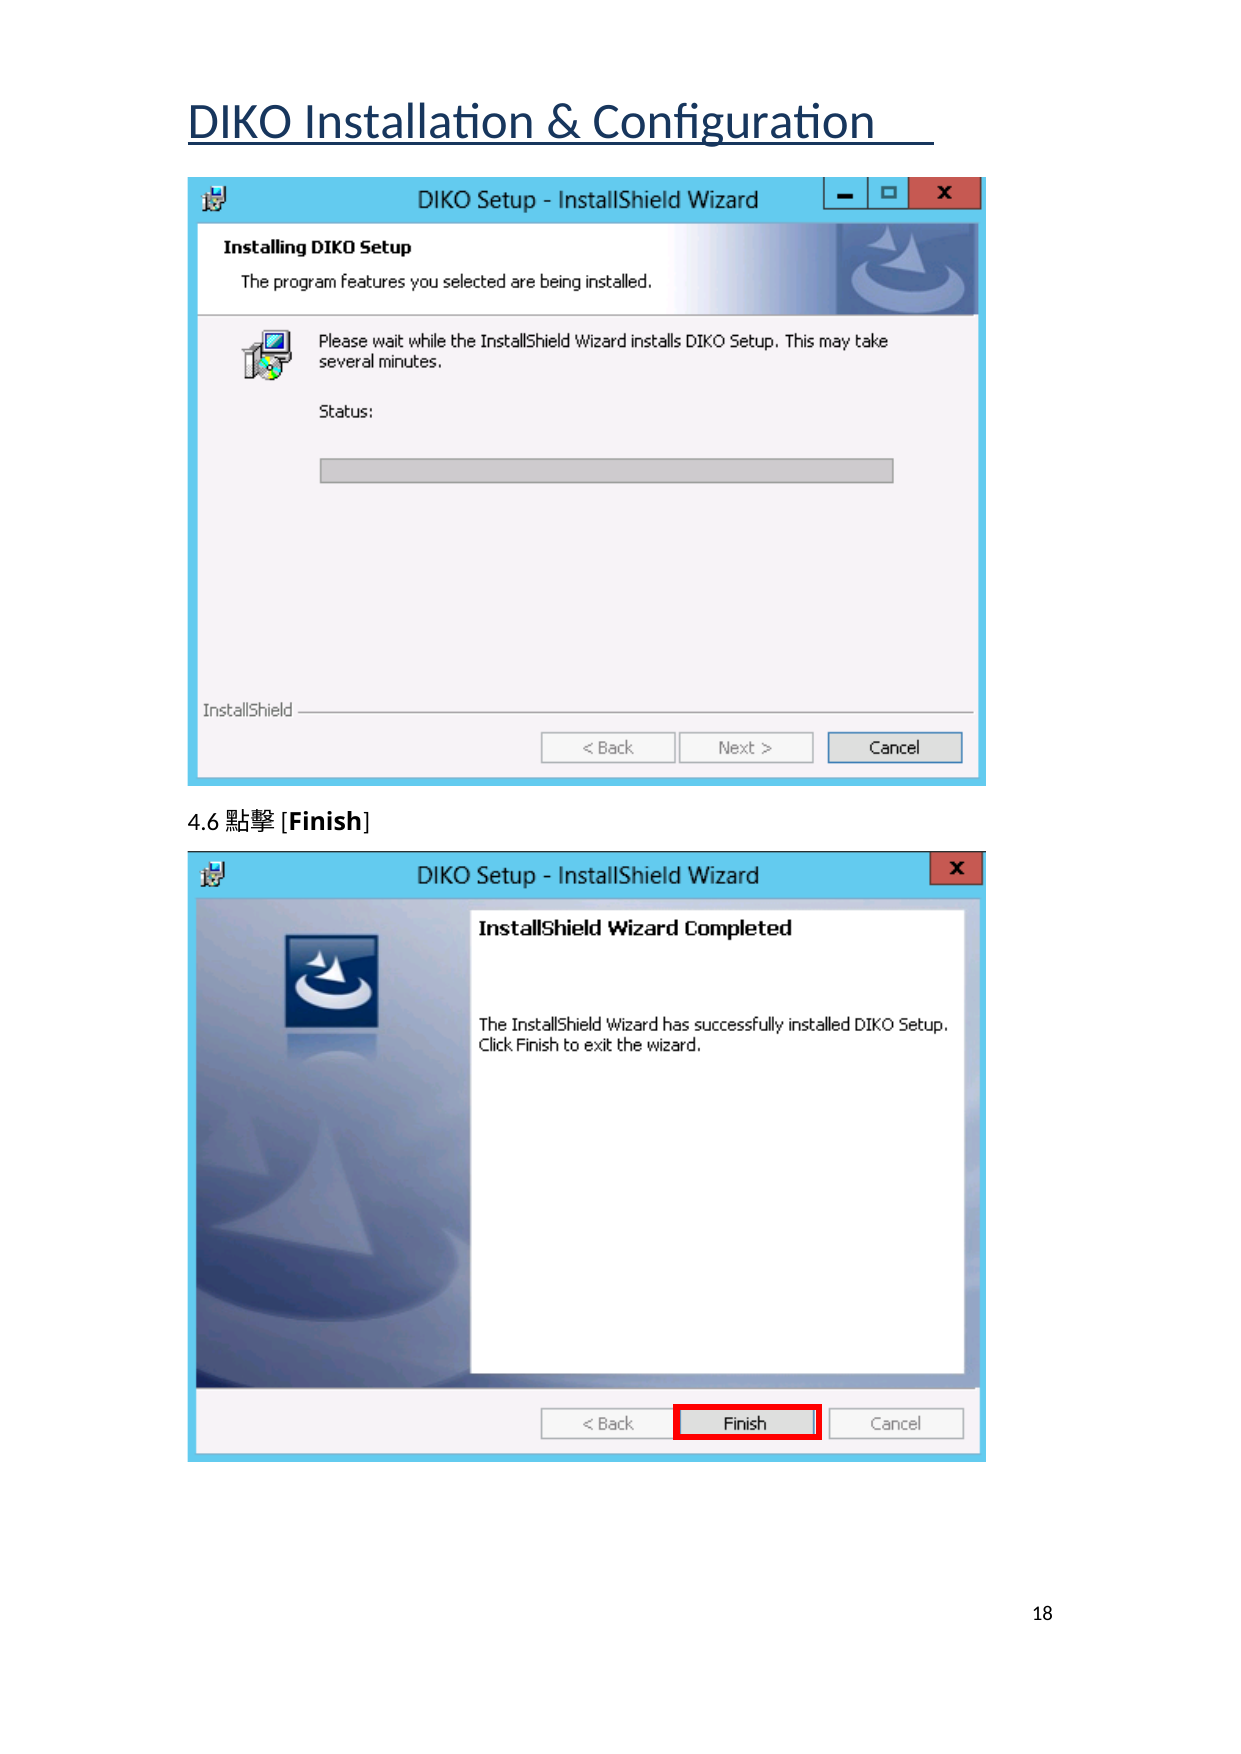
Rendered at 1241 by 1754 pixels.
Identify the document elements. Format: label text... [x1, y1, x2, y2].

text 4.6 點擊 [Finish] [187, 800, 1053, 838]
